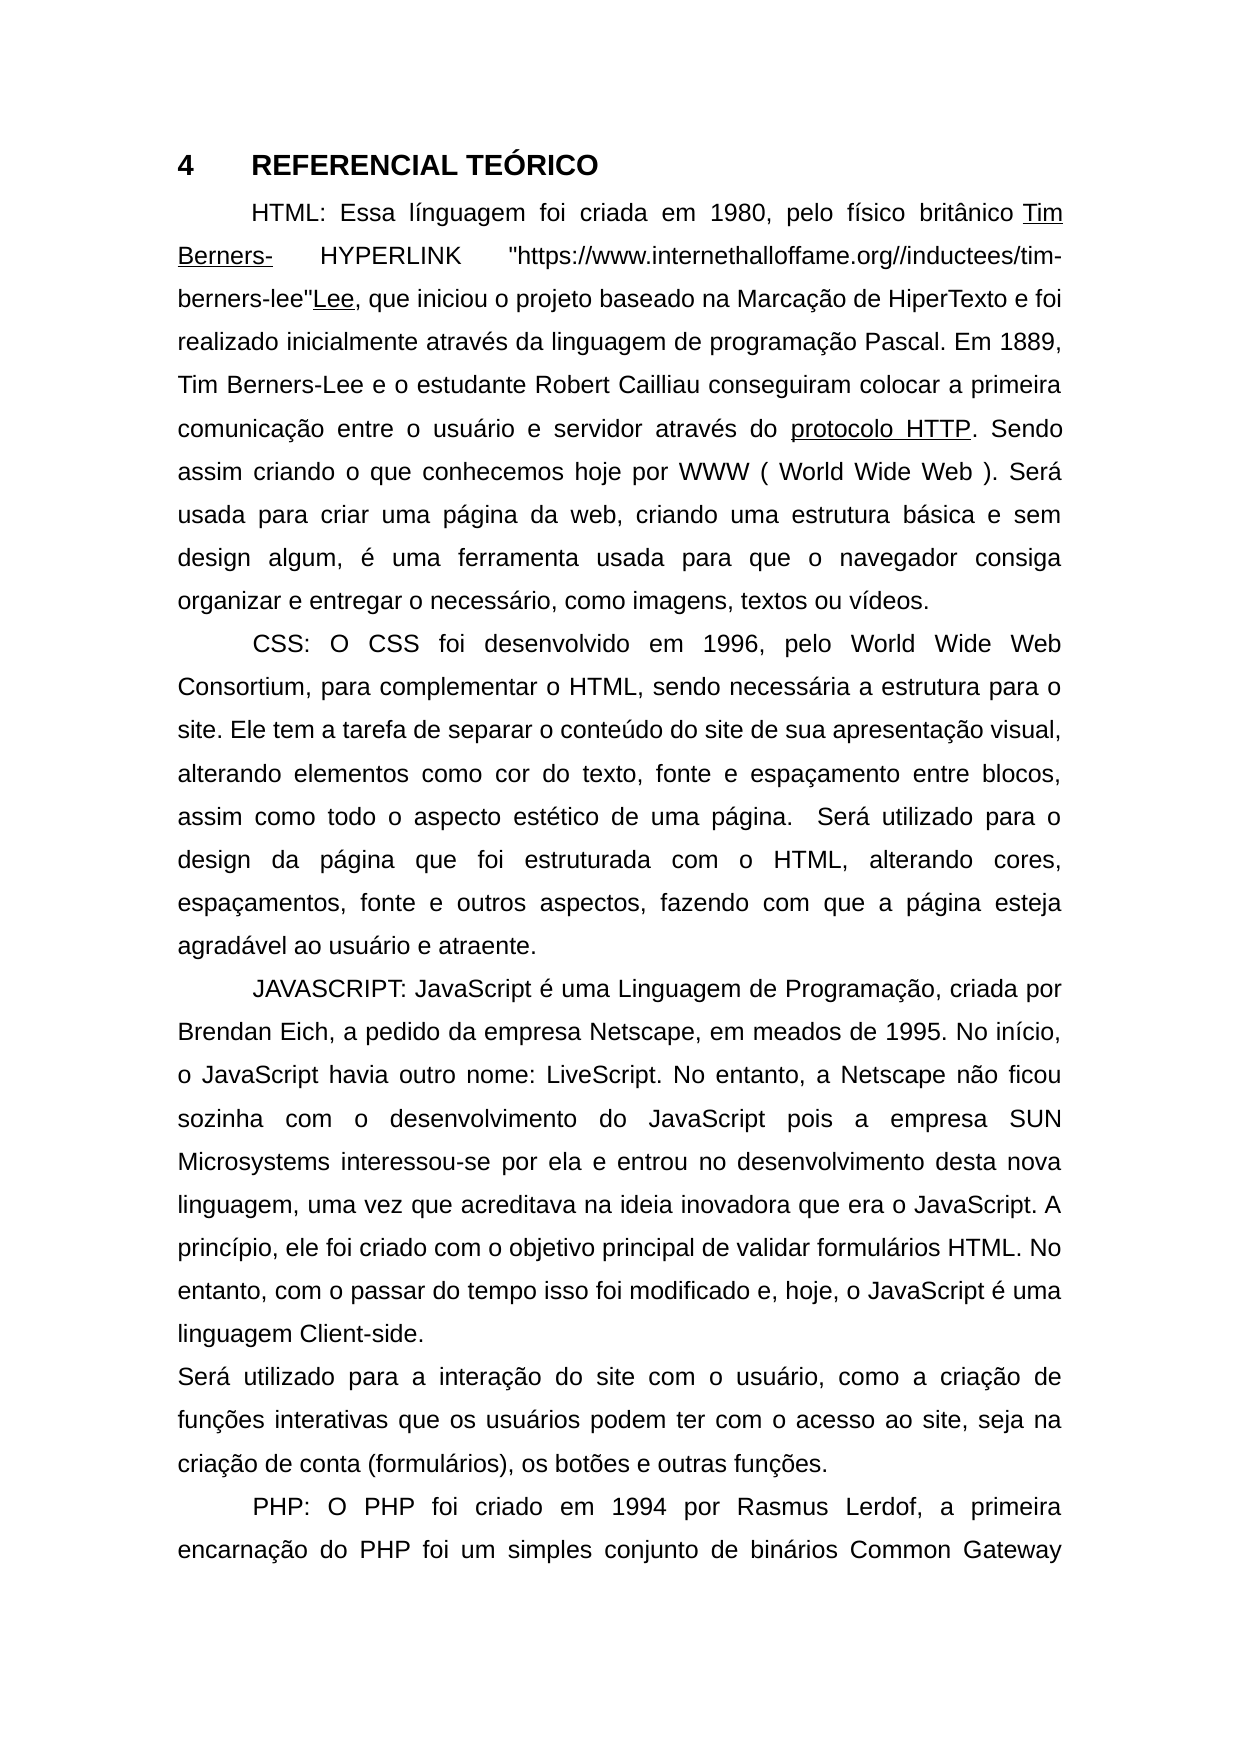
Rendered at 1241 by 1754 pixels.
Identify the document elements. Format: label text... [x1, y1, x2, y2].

text CSS: O CSS foi desenvolvido em 1996, pelo World Wide Web Consortium, para complementar o HTML, sendo necessária a estrutura para o site. Ele tem a tarefa de separar o conteúdo do site de sua apresentação visual, alterando elementos como cor do texto, fonte e espaçamento entre blocos, assim como todo o aspecto estético de uma página. Será utilizado para o design da página que foi estruturada com o HTML, alterando cores, espaçamentos, fonte e outros aspectos, fazendo com que a página esteja agradável ao usuário e atraente. [177, 629, 1063, 960]
text HTML: Essa línguagem foi criada em 1980, pelo físico britânico Tim Berners- HYPERLINK "https://www.internethalloffame.org//inductees/tim-berners-lee"Lee, que iniciou o projeto baseado na Marcação de HiperTexto e foi realizado inicialmente através da linguagem de programação Pascal. Em 1889, Tim Berners-Lee e o estudante Robert Cailliau conseguiram colocar a primeira comunicação entre o usuário e servidor através do protocolo HTTP. Sendo assim criando o que conhecemos hoje por WWW ( World Wide Web ). Será usada para criar uma página da web, criando uma estrutura básica e sem design algum, é uma ferramenta usada para que o navegador consiga organizar e entregar o necessário, como imagens, textos ou vídeos. [177, 198, 1063, 615]
text Será utilizado para a interação do site com o usuário, como a criação de funções interativas que os usuários podem ter com o acesso ao site, seja na criação de conta (formulários), os botões e outras funções. [177, 1362, 1063, 1477]
text JAVASCRIPT: JavaScript é uma Linguagem de Programação, criada por Brendan Eich, a pedido da empresa Netscape, em meados de 1995. No início, o JavaScript havia outro nome: LiveScript. No entanto, a Netscape não ficou sozinha com o desenvolvimento do JavaScript pois a empresa SUN Microsystems interessou-se por ela e entrou no desenvolvimento desta nova linguagem, uma vez que acreditava na ideia inovadora que era o JavaScript. A princípio, ele foi criado com o objetivo principal de validar formulários HTML. No entanto, com o passar do tempo isso foi modificado e, hoje, o JavaScript é uma linguagem Client-side. [177, 974, 1063, 1348]
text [177, 1492, 1063, 1563]
text 4 REFERENCIAL TEÓRICO [177, 148, 1063, 181]
